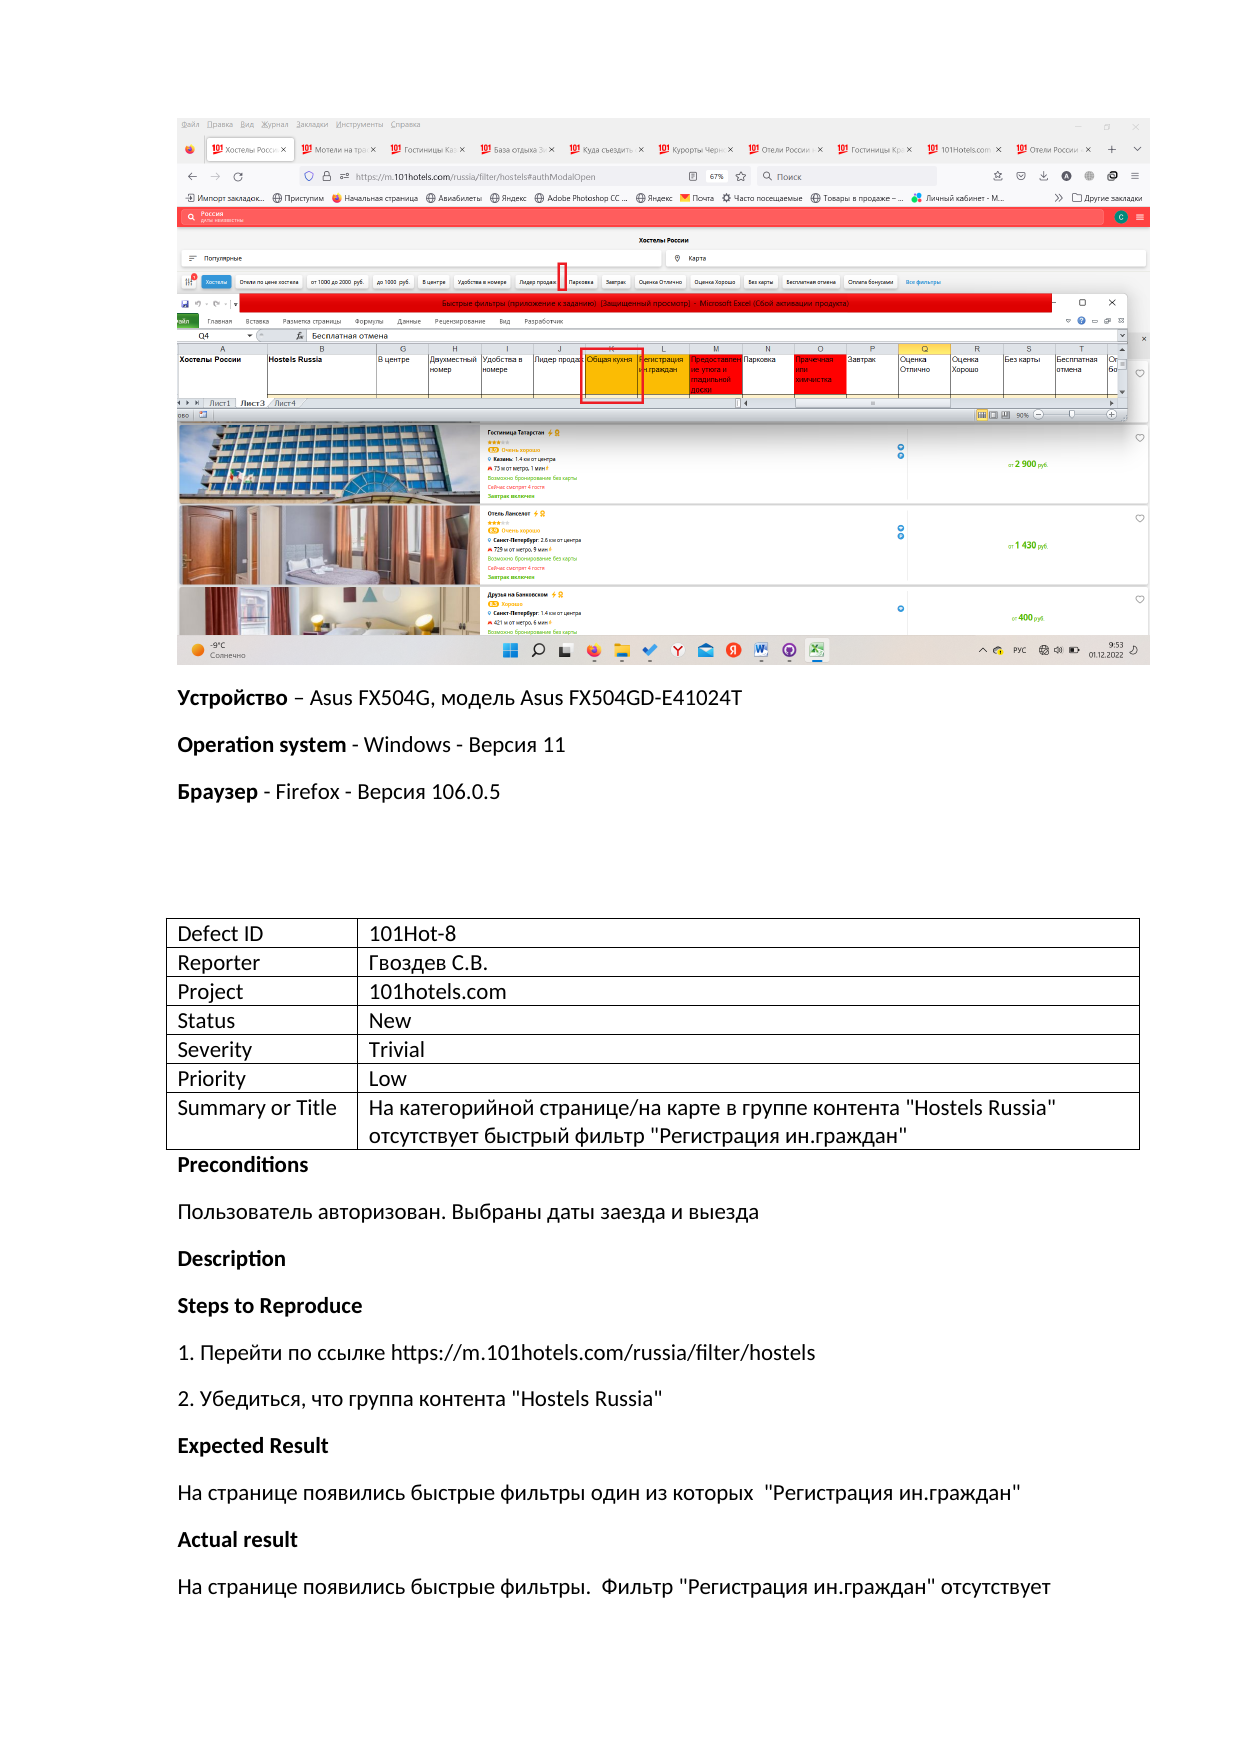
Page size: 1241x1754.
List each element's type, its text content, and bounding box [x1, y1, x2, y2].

text Actual result [177, 1525, 1152, 1553]
table_header 101Hot-8 [358, 919, 1139, 947]
table_cell 101hotels.com [358, 977, 1139, 1005]
text Браузер - Firefox - Версия 106.0.5 [177, 777, 1152, 805]
text На странице появились быстрые фильтры. Фильтр "Регистрация ин.граждан" отсутствует [177, 1572, 1152, 1600]
table_cell Status [167, 1006, 357, 1034]
table_cell На категорийной странице/на карте в группе контента "Hostels Russia" отсутствует быстрый фильтр "Регистрация ин.граждан" [358, 1093, 1139, 1149]
text Steps to Reproduce [177, 1291, 1152, 1319]
table_cell Project [167, 977, 357, 1005]
picture [177, 118, 1150, 665]
table_cell Гвоздев С.В. [358, 948, 1139, 976]
text Operation system - Windows - Версия 11 [177, 730, 1152, 758]
table_cell Trivial [358, 1035, 1139, 1063]
text Expected Result [177, 1431, 1152, 1459]
text Preconditions [177, 1150, 1152, 1178]
table_cell Reporter [167, 948, 357, 976]
text Пользователь авторизован. Выбраны даты заезда и выезда [177, 1197, 1152, 1225]
table_header Defect ID [167, 919, 357, 947]
table_cell Low [358, 1064, 1139, 1092]
table_cell Priority [167, 1064, 357, 1092]
text Устройство – Asus FX504G, модель Asus FX504GD-E41024T [177, 683, 1152, 711]
text На странице появились быстрые фильтры один из которых "Регистрация ин.граждан" [177, 1478, 1152, 1506]
text Description [177, 1244, 1152, 1272]
text 2. Убедиться, что группа контента "Hostels Russia" [177, 1384, 1152, 1413]
table_cell Summary or Title [167, 1093, 357, 1149]
text 1. Перейти по ссылке https://m.101hotels.com/russia/filter/hostels [177, 1338, 1152, 1366]
table_cell New [358, 1006, 1139, 1034]
table_cell Severity [167, 1035, 357, 1063]
